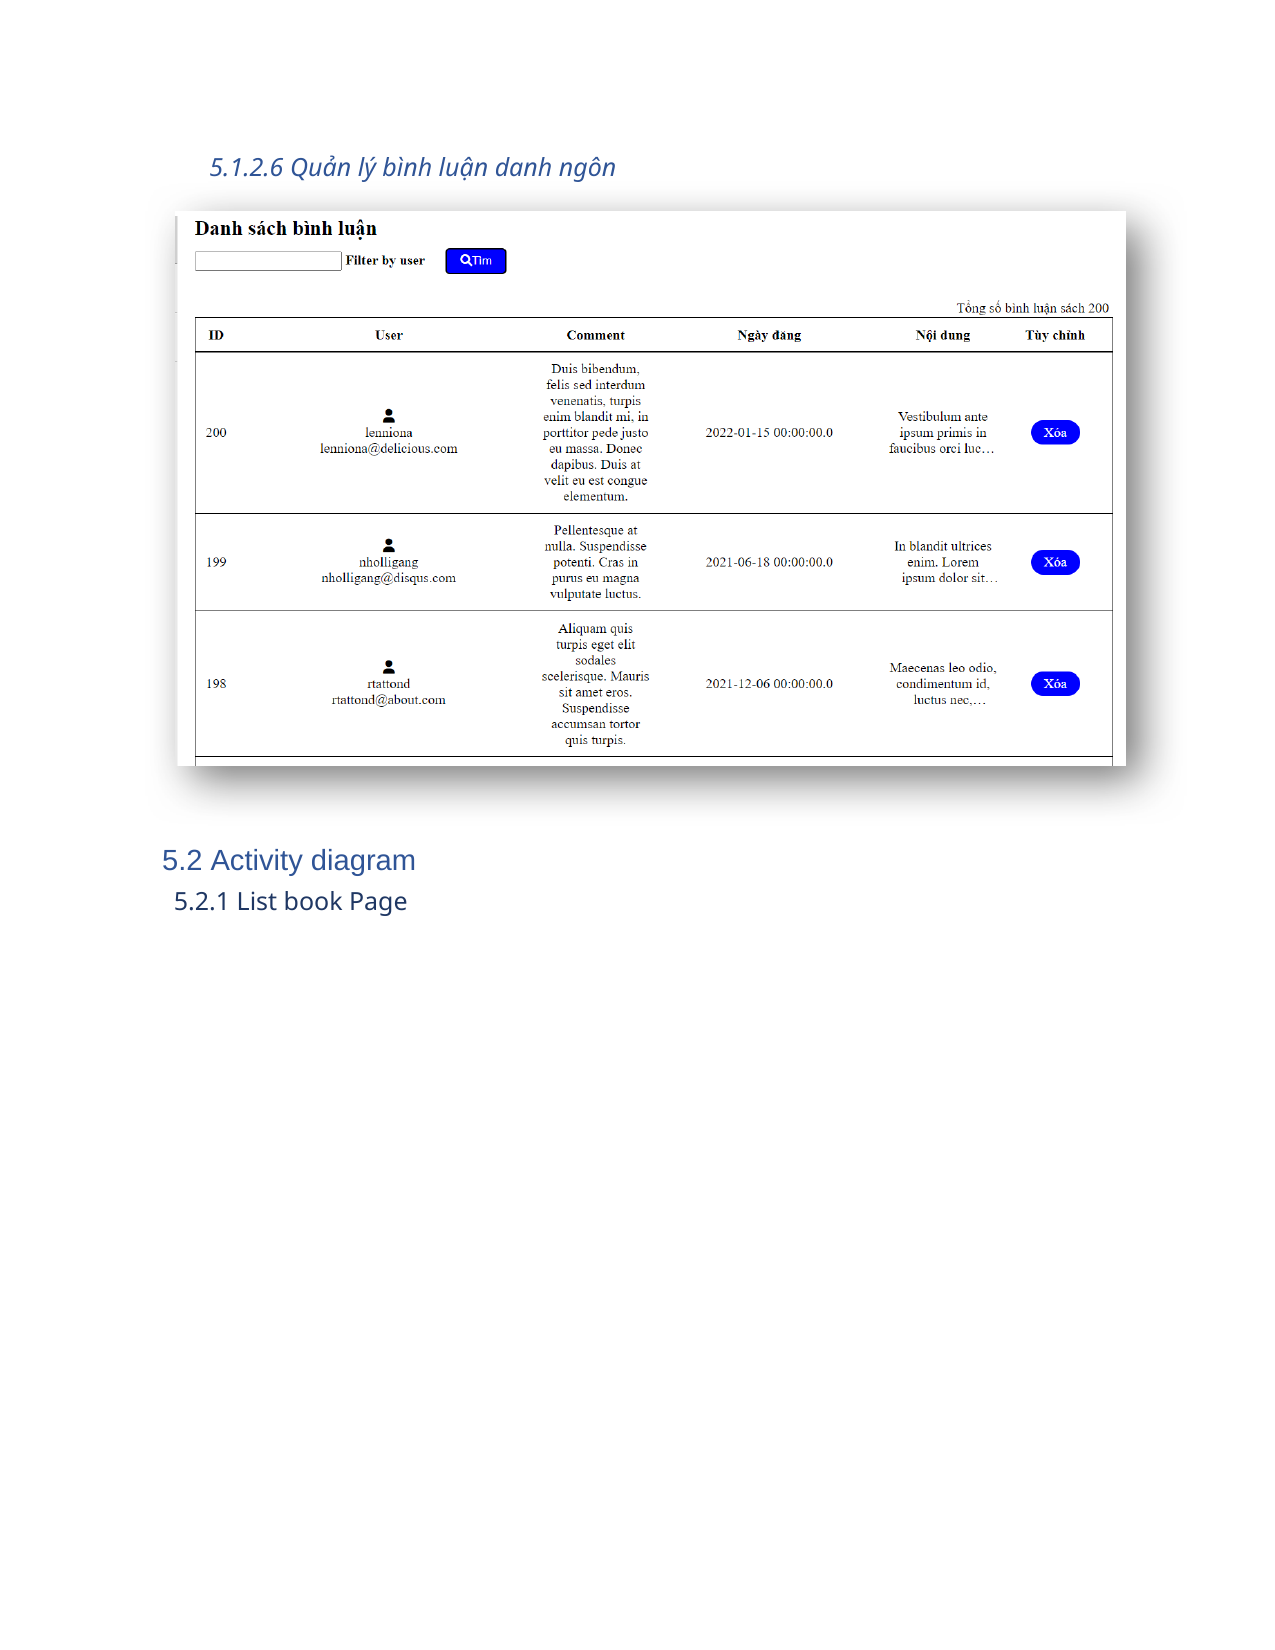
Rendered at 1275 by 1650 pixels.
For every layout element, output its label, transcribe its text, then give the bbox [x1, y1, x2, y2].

subtitle Activity diagram [162, 843, 1125, 877]
subtitle Quản lý bình luận danh ngôn [203, 150, 1125, 184]
subtitle List book Page [174, 884, 1125, 918]
picture [175, 211, 1126, 766]
